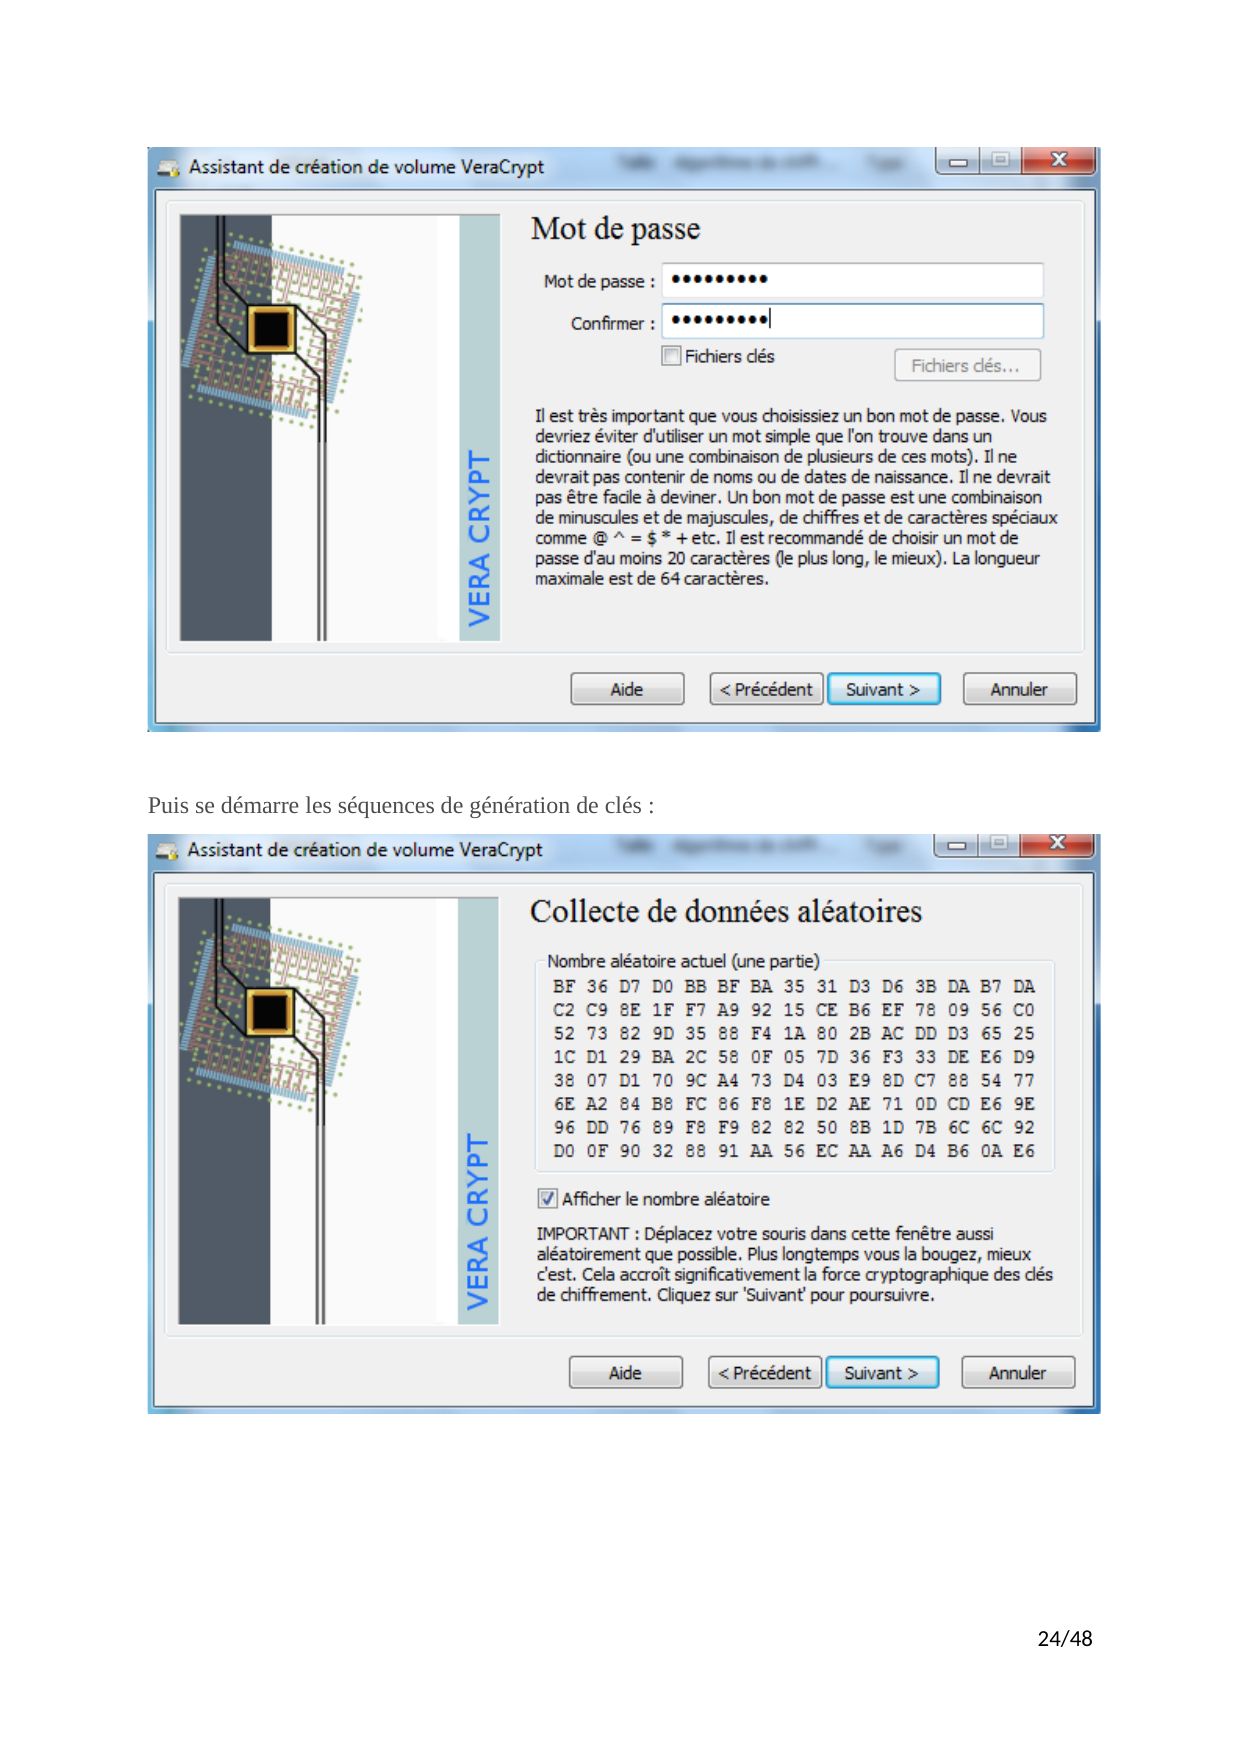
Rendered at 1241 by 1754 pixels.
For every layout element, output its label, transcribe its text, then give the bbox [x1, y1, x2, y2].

picture [147, 147, 1101, 732]
picture [147, 834, 1101, 1414]
text Puis se démarre les séquences de génération de clés : [148, 791, 1093, 818]
